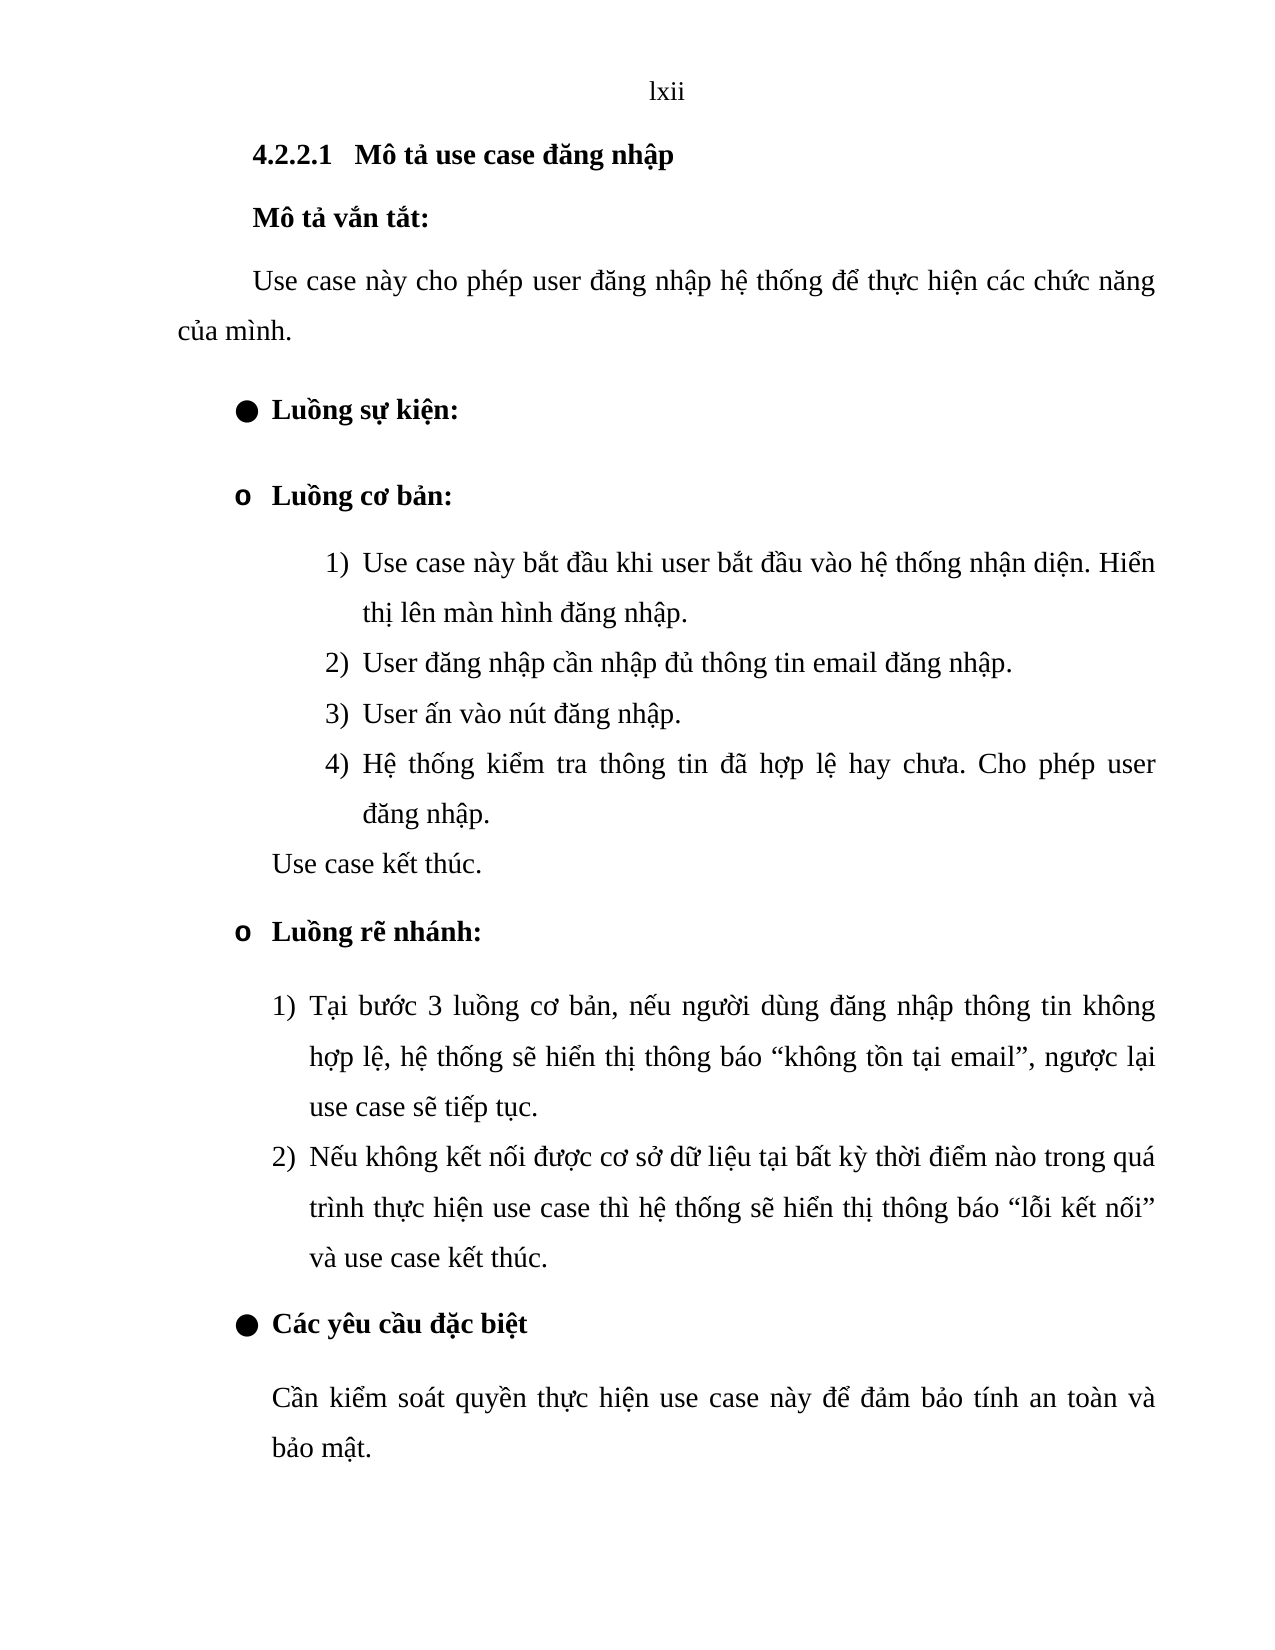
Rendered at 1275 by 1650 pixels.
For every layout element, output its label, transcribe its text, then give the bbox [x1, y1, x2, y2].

text Use case kết thúc. [272, 847, 1157, 880]
text Cần kiểm soát quyền thực hiện use case này để đảm bảo tính an toàn và bảo mật. [272, 1380, 1157, 1464]
subtitle 4.2.2.1 Mô tả use case đăng nhập [177, 137, 1157, 171]
list Luồng cơ bản: [234, 478, 1157, 514]
text Use case này cho phép user đăng nhập hệ thống để thực hiện các chức năng của mình. [177, 263, 1157, 347]
text Mô tả vắn tắt: [177, 200, 1157, 234]
list Use case này bắt đầu khi user bắt đầu vào hệ thống nhận diện. Hiển thị lên màn hình đăng nhập. [325, 545, 1157, 629]
list Tại bước 3 luồng cơ bản, nếu người dùng đăng nhập thông tin không hợp lệ, hệ thống sẽ hiển thị thông báo “không tồn tại email”, ngược lại use case sẽ tiếp tục. [272, 988, 1157, 1123]
list Hệ thống kiểm tra thông tin đã hợp lệ hay chưa. Cho phép user đăng nhập. [325, 746, 1157, 830]
list Luồng rẽ nhánh: [234, 914, 1157, 950]
list Luồng sự kiện: [234, 376, 1157, 436]
list User ấn vào nút đăng nhập. [325, 696, 1157, 729]
list User đăng nhập cần nhập đủ thông tin email đăng nhập. [325, 645, 1157, 679]
list Nếu không kết nối được cơ sở dữ liệu tại bất kỳ thời điểm nào trong quá trình thực hiện use case thì hệ thống sẽ hiển thị thông báo “lỗi kết nối” và use case kết thúc. [272, 1139, 1157, 1274]
list Các yêu cầu đặc biệt [234, 1290, 1157, 1350]
